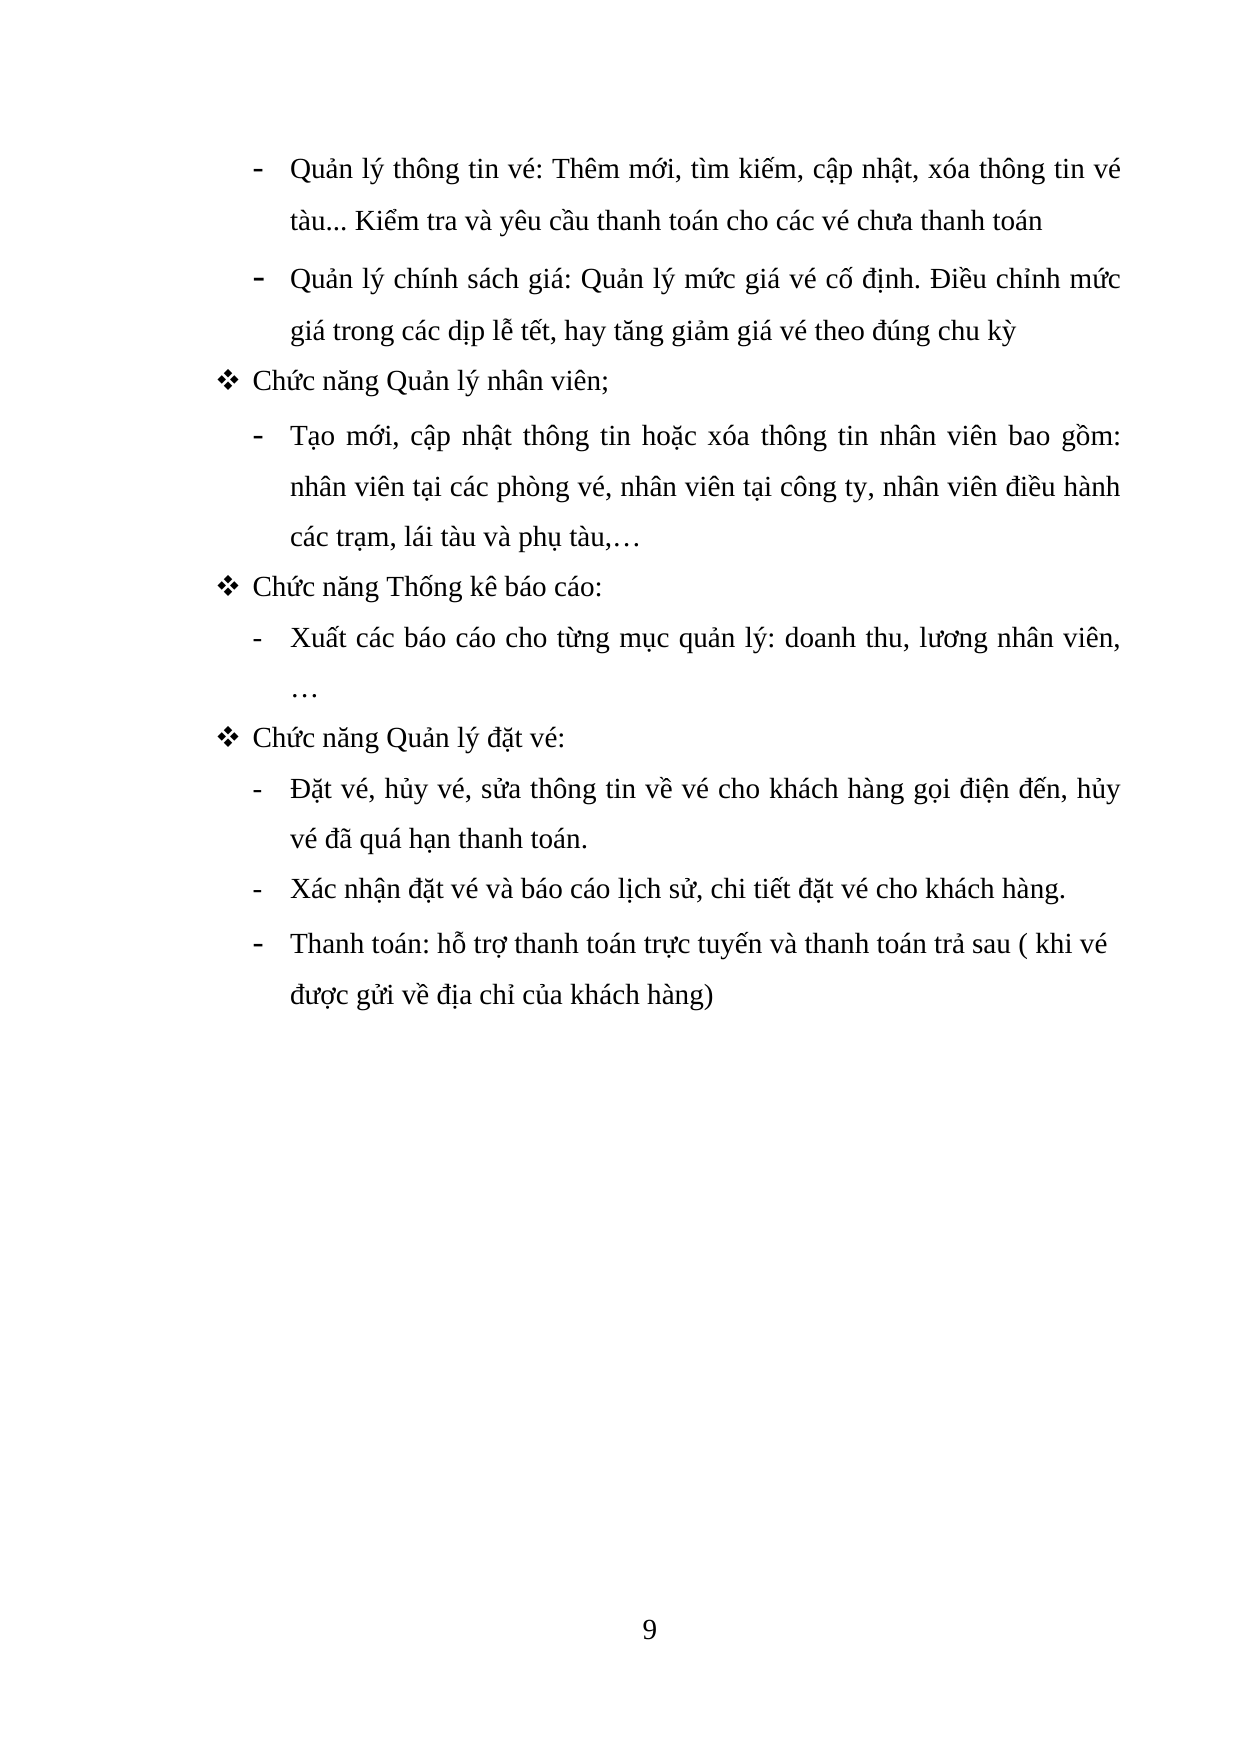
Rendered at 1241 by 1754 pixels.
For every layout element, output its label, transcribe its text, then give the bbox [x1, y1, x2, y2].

list Chức năng Thống kê báo cáo: [215, 569, 1122, 603]
list Chức năng Quản lý đặt vé: [215, 721, 1122, 754]
list Xuất các báo cáo cho từng mục quản lý: doanh thu, lương nhân viên,… [252, 620, 1122, 704]
list Tạo mới, cập nhật thông tin hoặc xóa thông tin nhân viên bao gồm: nhân viên tại các phòng vé, nhân viên tại công ty, nhân viên điều hành các trạm, lái tàu và phụ tàu,… [252, 414, 1122, 553]
list Xác nhận đặt vé và báo cáo lịch sử, chi tiết đặt vé cho khách hàng. [252, 872, 1122, 905]
list Quản lý chính sách giá: Quản lý mức giá vé cố định. Điều chỉnh mức giá trong các dịp lễ tết, hay tăng giảm giá vé theo đúng chu kỳ [252, 253, 1122, 347]
list Quản lý thông tin vé: Thêm mới, tìm kiếm, cập nhật, xóa thông tin vé tàu... Kiểm tra và yêu cầu thanh toán cho các vé chưa thanh toán [252, 148, 1122, 236]
list Chức năng Quản lý nhân viên; [215, 363, 1122, 397]
list Thanh toán: hỗ trợ thanh toán trực tuyến và thanh toán trả sau ( khi vé được gửi về địa chỉ của khách hàng) [252, 922, 1122, 1011]
list Đặt vé, hủy vé, sửa thông tin về vé cho khách hàng gọi điện đến, hủy vé đã quá hạn thanh toán. [252, 771, 1122, 855]
